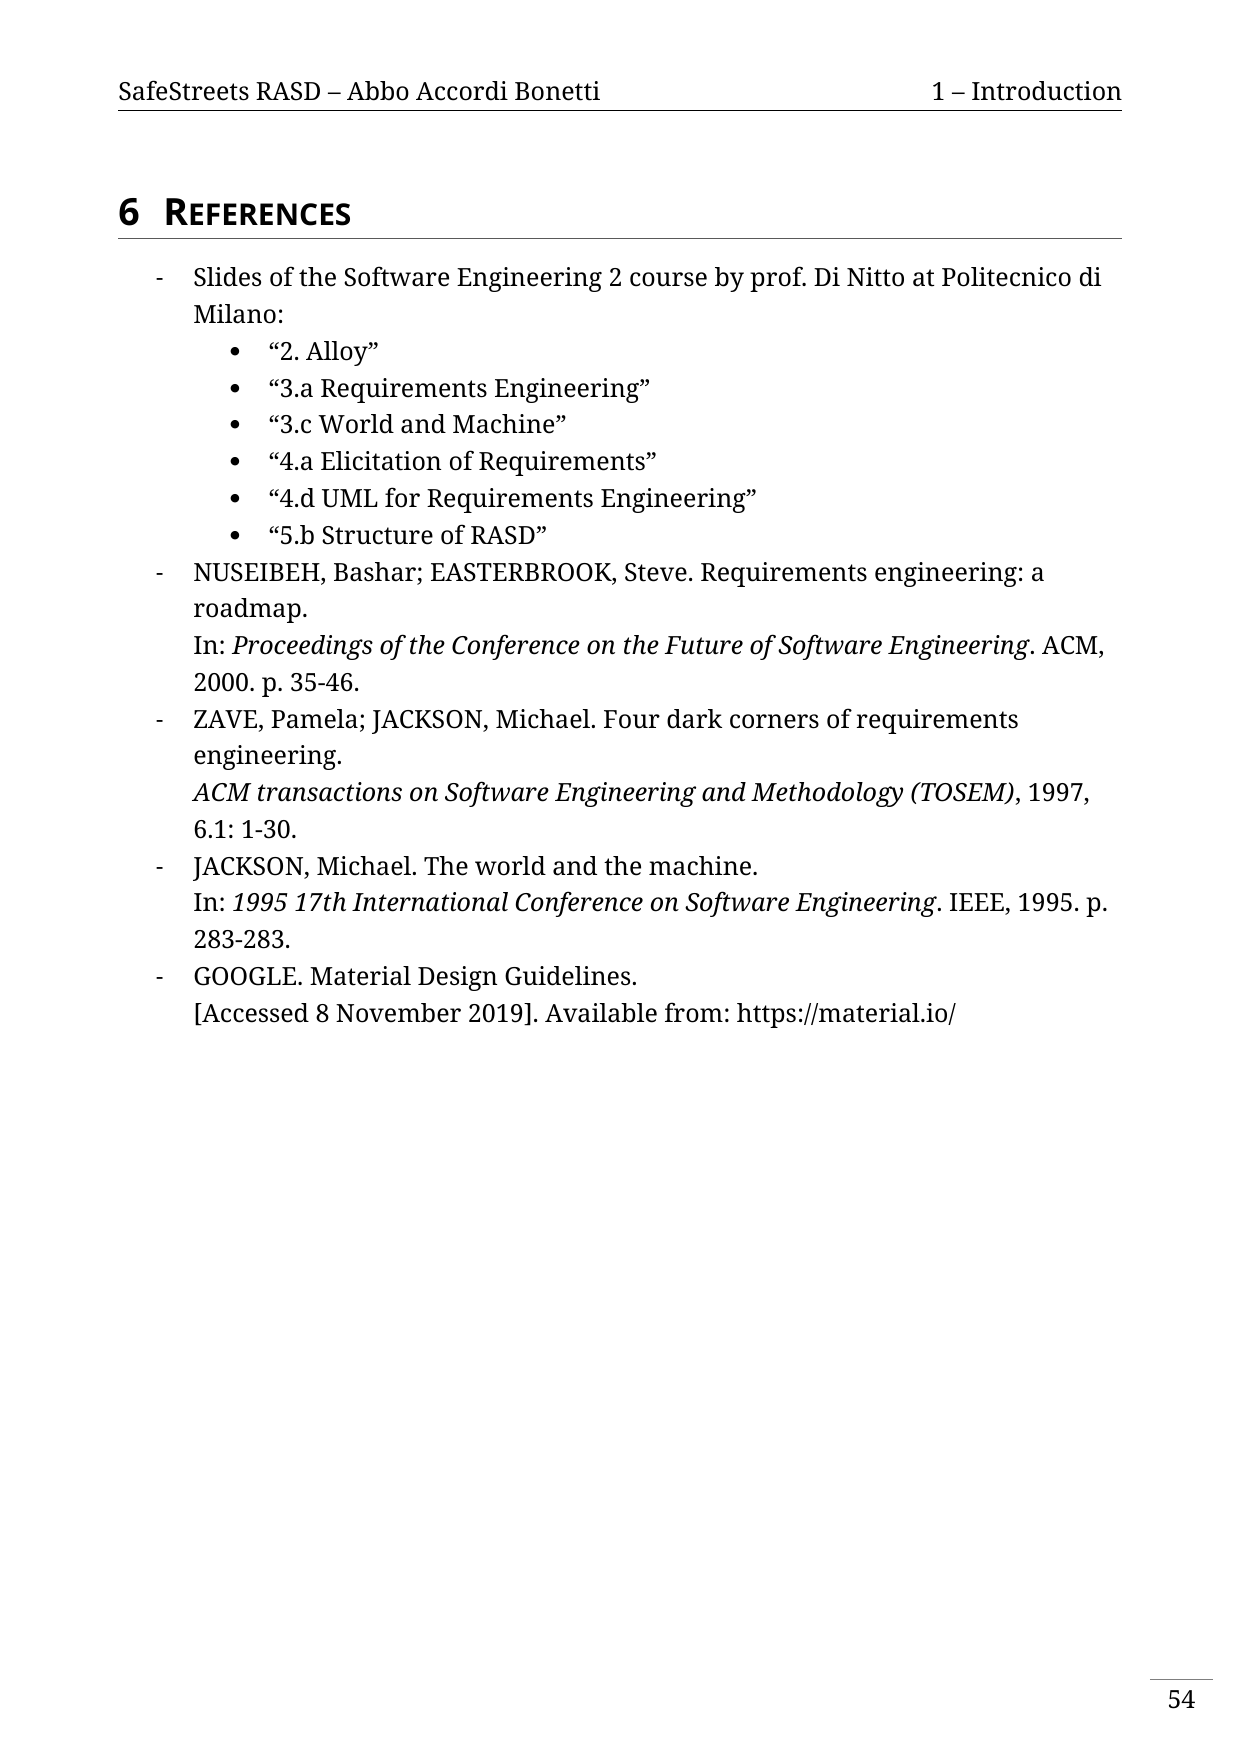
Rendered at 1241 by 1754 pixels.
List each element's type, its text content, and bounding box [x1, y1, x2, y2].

list GOOGLE. Material Design Guidelines. [Accessed 8 November 2019]. Available from: https://material.io/ [156, 959, 1122, 1029]
list “4.a Elicitation of Requirements” [231, 444, 1122, 478]
list “2. Alloy” [231, 333, 1122, 368]
list Slides of the Software Engineering 2 course by prof. Di Nitto at Politecnico di Milano: [156, 260, 1122, 331]
subtitle References [118, 185, 1122, 238]
list JACKSON, Michael. The world and the machine. In: 1995 17th International Conference on Software Engineering. IEEE, 1995. p. 283-283. [156, 848, 1122, 956]
list “5.b Structure of RASD” [231, 517, 1122, 551]
list “3.c World and Machine” [231, 407, 1122, 441]
list NUSEIBEH, Bashar; EASTERBROOK, Steve. Requirements engineering: a roadmap. In: Proceedings of the Conference on the Future of Software Engineering. ACM, 2000. p. 35-46. [156, 554, 1122, 698]
list ZAVE, Pamela; JACKSON, Michael. Four dark corners of requirements engineering. ACM transactions on Software Engineering and Methodology (TOSEM), 1997, 6.1: 1-30. [156, 701, 1122, 846]
list “3.a Requirements Engineering” [231, 370, 1122, 404]
list “4.d UML for Requirements Engineering” [231, 481, 1122, 515]
